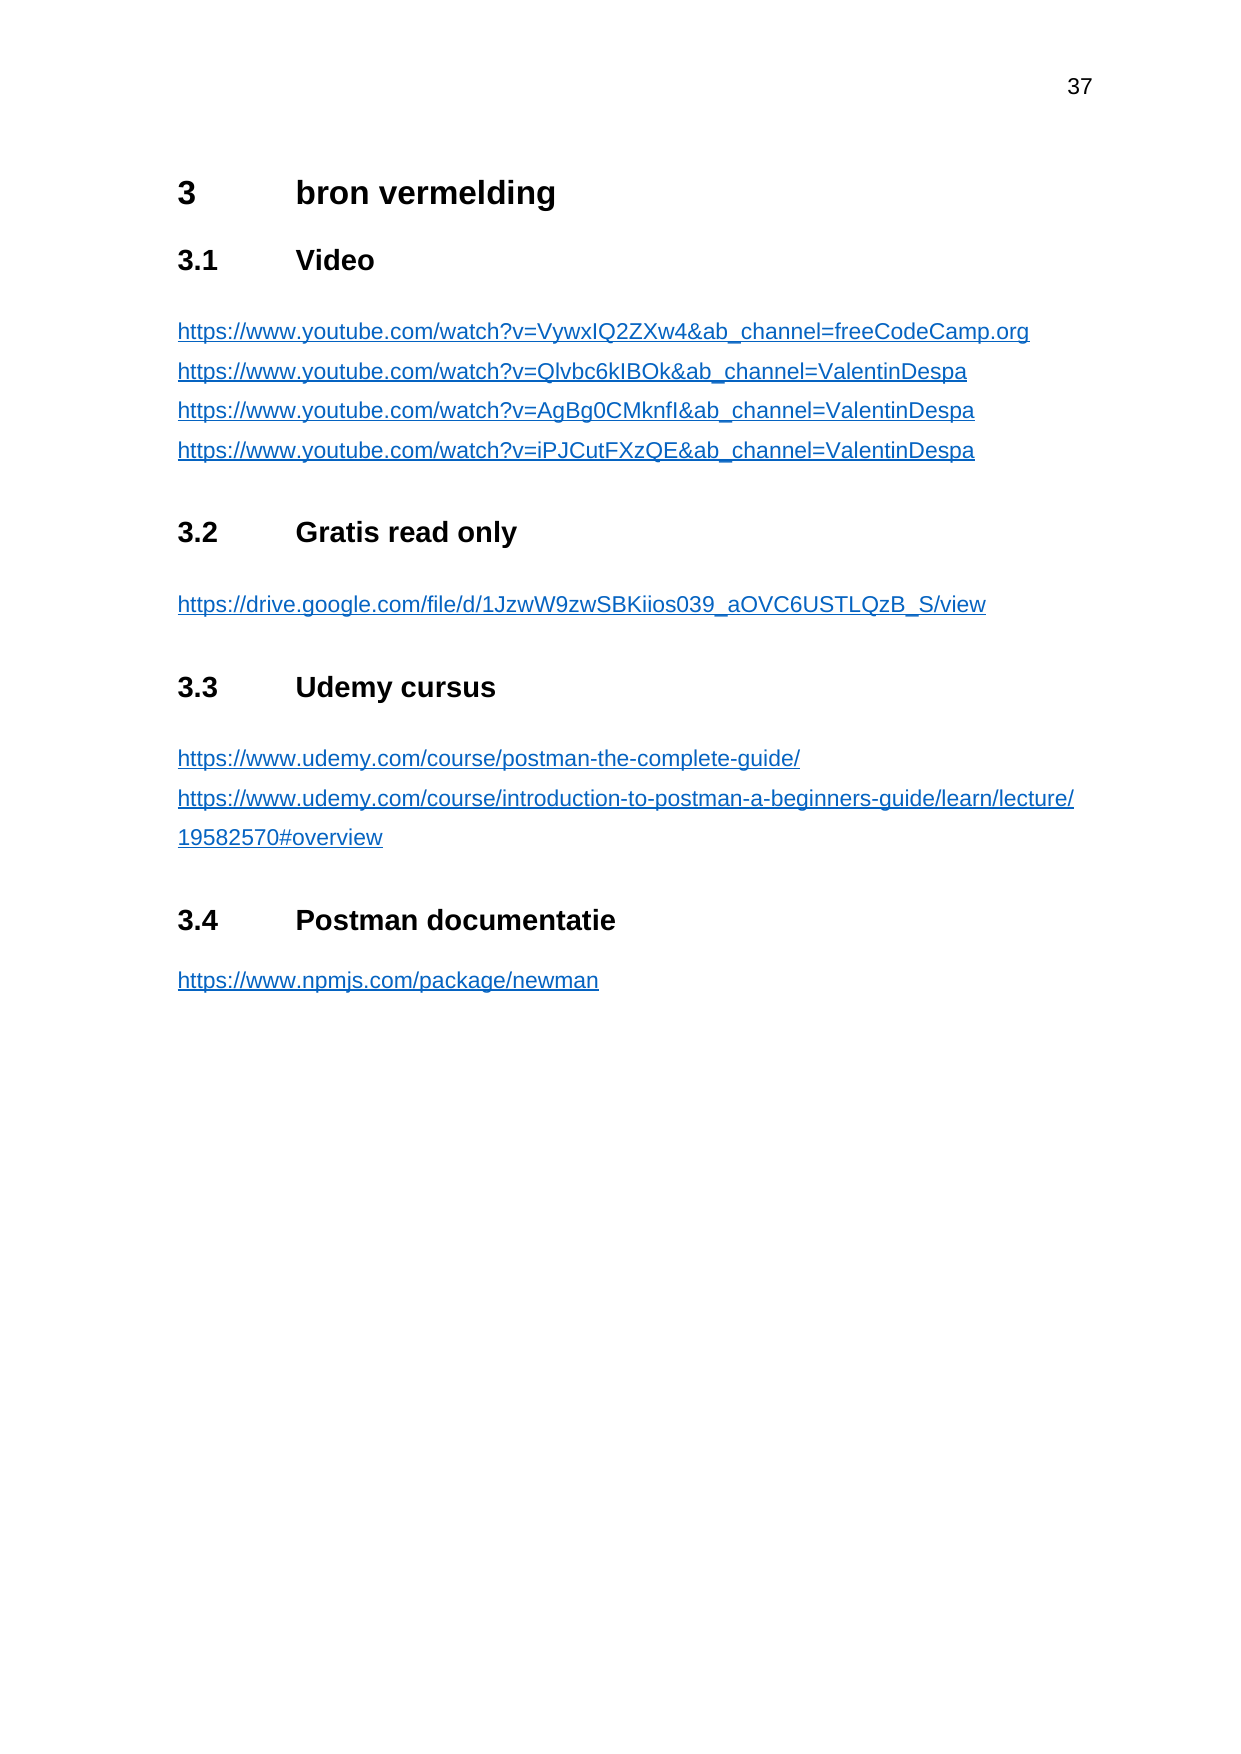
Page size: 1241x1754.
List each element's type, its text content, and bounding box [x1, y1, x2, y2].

subtitle Udemy cursus [177, 670, 1092, 703]
text https://www.udemy.com/course/postman-the-complete-guide/ [177, 745, 1092, 771]
text https://www.youtube.com/watch?v=VywxIQ2ZXw4&ab_channel=freeCodeCamp.org [177, 318, 1092, 344]
text https://www.udemy.com/course/introduction-to-postman-a-beginners-guide/learn/lecture/19582570#overview [177, 784, 1092, 850]
subtitle bron vermelding [177, 173, 1092, 211]
text https://www.youtube.com/watch?v=AgBg0CMknfI&ab_channel=ValentinDespa [177, 397, 1092, 423]
text https://drive.google.com/file/d/1JzwW9zwSBKiios039_aOVC6USTLQzB_S/view [177, 591, 1092, 617]
subtitle Postman documentatie [177, 903, 1092, 937]
text https://www.npmjs.com/package/newman [177, 967, 1092, 993]
subtitle Gratis read only [177, 516, 1092, 549]
text https://www.youtube.com/watch?v=Qlvbc6kIBOk&ab_channel=ValentinDespa [177, 358, 1092, 384]
subtitle Video [177, 243, 1092, 276]
text https://www.youtube.com/watch?v=iPJCutFXzQE&ab_channel=ValentinDespa [177, 437, 1092, 463]
